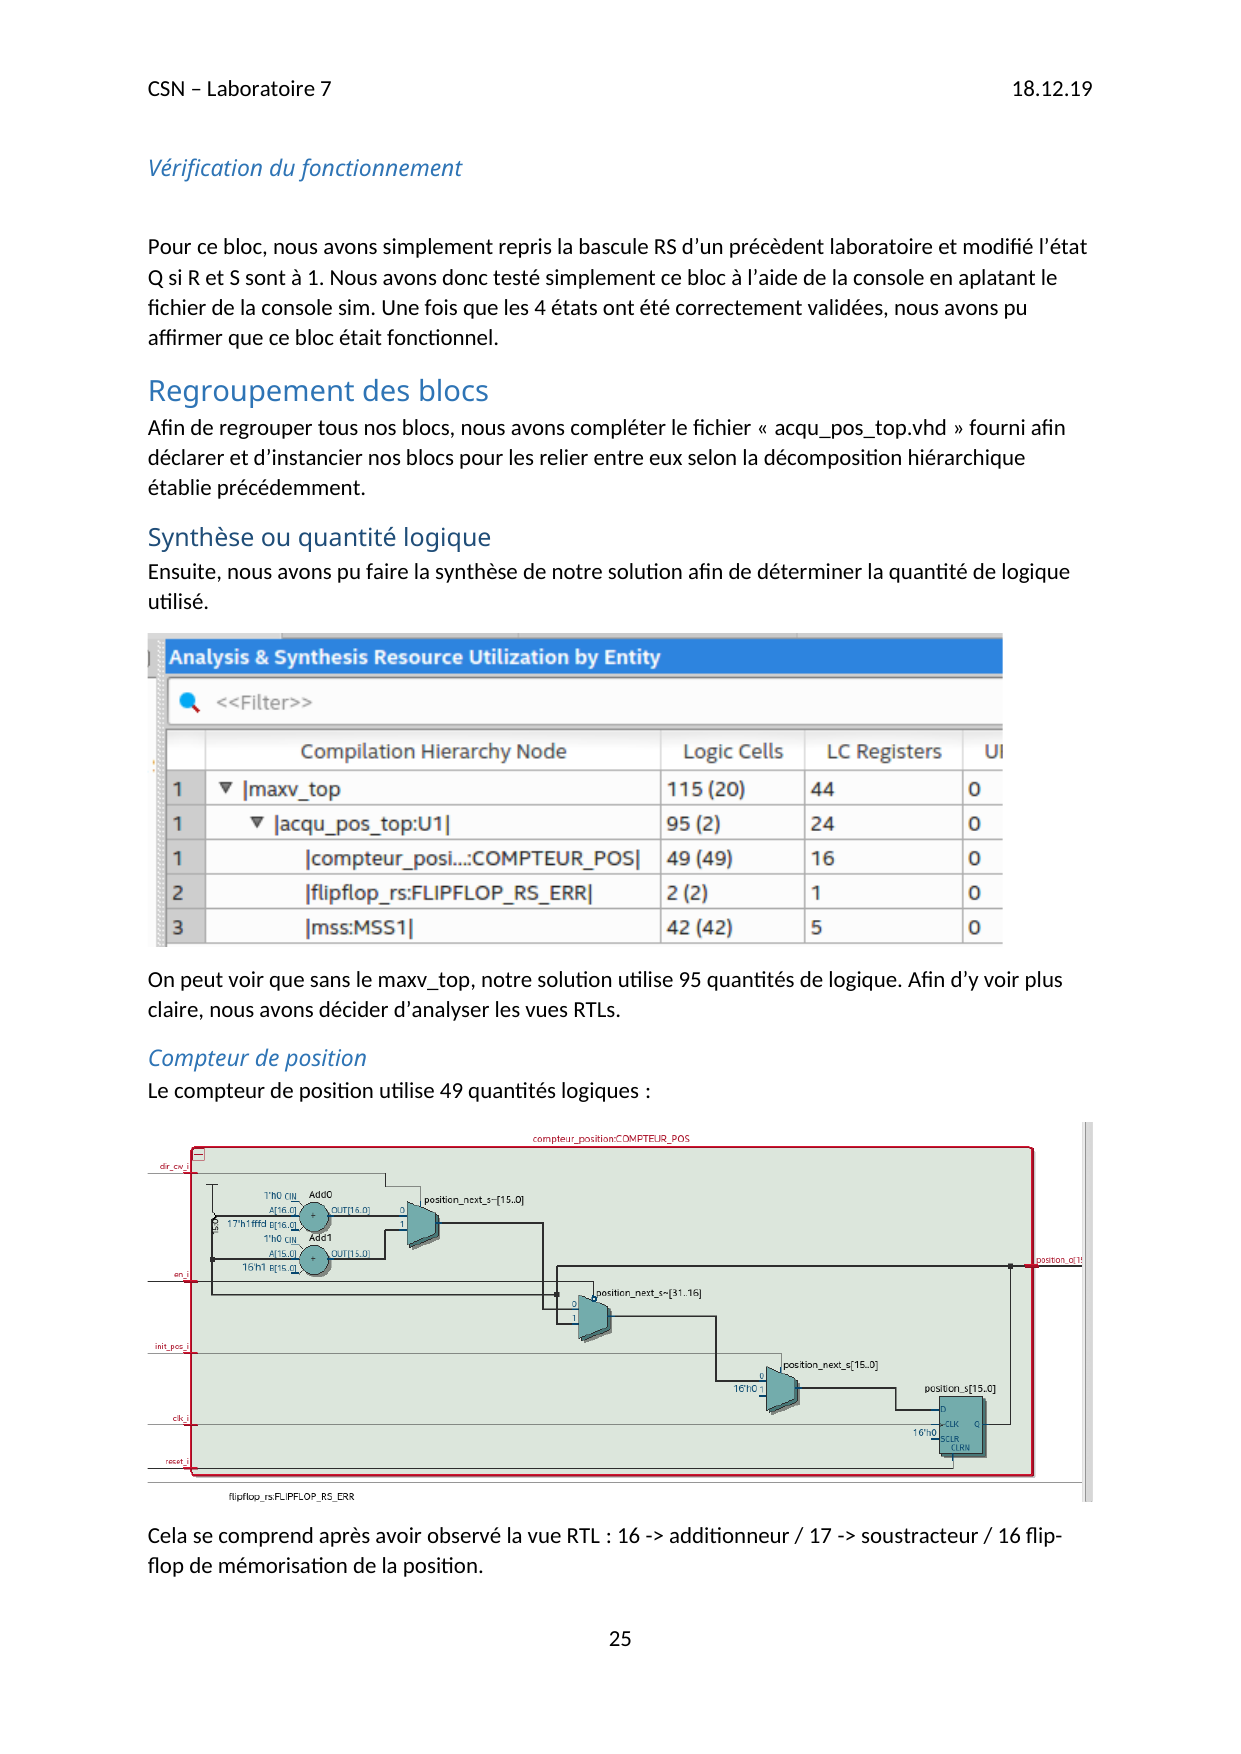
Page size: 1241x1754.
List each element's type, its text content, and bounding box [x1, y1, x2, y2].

text Le compteur de position utilise 49 quantités logiques : [148, 1076, 1093, 1104]
text Cela se comprend après avoir observé la vue RTL : 16 -> additionneur / 17 -> soustracteur / 16 flip-flop de mémorisation de la position. [148, 1521, 1093, 1579]
text Ensuite, nous avons pu faire la synthèse de notre solution afin de déterminer la quantité de logique utilisé. [148, 557, 1093, 615]
text On peut voir que sans le maxv_top, notre solution utilise 95 quantités de logique. Afin d’y voir plus claire, nous avons décider d’analyser les vues RTLs. [148, 965, 1093, 1023]
subtitle Vérification du fonctionnement [148, 152, 1093, 183]
subtitle Synthèse ou quantité logique [148, 520, 1093, 554]
text Pour ce bloc, nous avons simplement repris la bascule RS d’un précèdent laboratoire et modifié l’état Q si R et S sont à 1. Nous avons donc testé simplement ce bloc à l’aide de la console en aplatant le fichier de la console sim. Une fois que les 4 états ont été correctement validées, nous avons pu affirmer que ce bloc était fonctionnel. [148, 232, 1093, 351]
subtitle Regroupement des blocs [148, 370, 1093, 409]
picture [147, 633, 1003, 947]
text Afin de regrouper tous nos blocs, nous avons compléter le fichier « acqu_pos_top.vhd » fourni afin déclarer et d’instancier nos blocs pour les relier entre eux selon la décomposition hiérarchique établie précédemment. [148, 413, 1093, 501]
subtitle Compteur de position [148, 1042, 1093, 1073]
picture [147, 1122, 1093, 1502]
